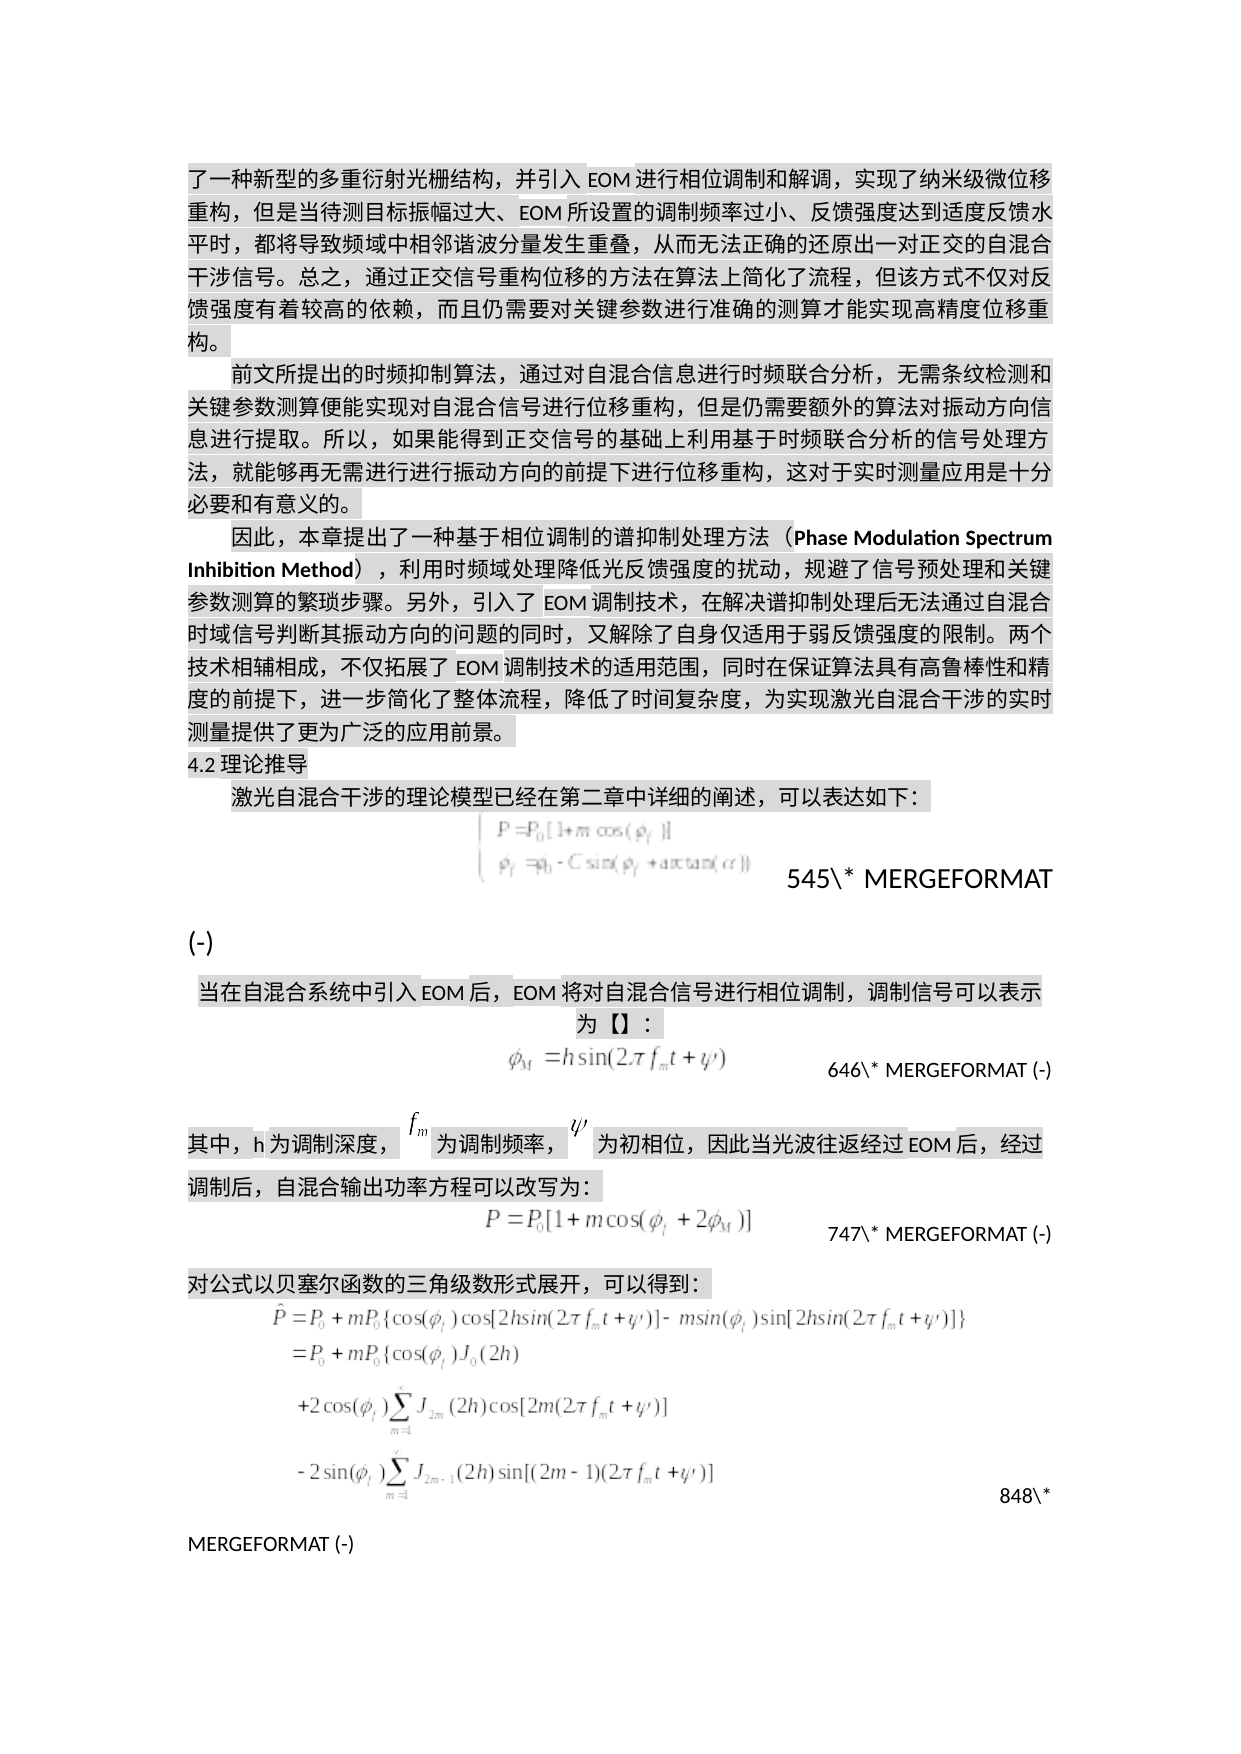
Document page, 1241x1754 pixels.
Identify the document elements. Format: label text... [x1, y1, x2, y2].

list 激光自混合干涉的理论模型已经在第二章中详细的阐述，可以表达如下： [187, 779, 1053, 812]
list 前文所提出的时频抑制算法，通过对自混合信息进行时频联合分析，无需条纹检测和关键参数测算便能实现对自混合信号进行位移重构，但是仍需要额外的算法对振动方向信息进行提取。所以，如果能得到正交信号的基础上利用基于时频联合分析的信号处理方法，就能够再无需进行进行振动方向的前提下进行位移重构，这对于实时测量应用是十分必要和有意义的。 [187, 357, 1053, 519]
list 因此，本章提出了一种基于相位调制的谱抑制处理方法（Phase Modulation Spectrum Inhibition Method），利用时频域处理降低光反馈强度的扰动，规避了信号预处理和关键参数测算的繁琐步骤。另外，引入了EOM调制技术，在解决谱抑制处理后无法通过自混合时域信号判断其振动方向的问题的同时，又解除了自身仅适用于弱反馈强度的限制。两个技术相辅相成，不仅拓展了EOM调制技术的适用范围，同时在保证算法具有高鲁棒性和精度的前提下，进一步简化了整体流程，降低了时间复杂度，为实现激光自混合干涉的实时测量提供了更为广泛的应用前景。 [187, 519, 1053, 747]
list 当在自混合系统中引入EOM后，EOM将对自混合信号进行相位调制，调制信号可以表示为【】： [187, 974, 1053, 1039]
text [187, 162, 1053, 357]
list 其中，h为调制深度， 为调制频率， 为初相位，因此当光波往返经过EOM后，经过调制后，自混合输出功率方程可以改写为： [187, 1104, 1053, 1202]
list 4.2 理论推导 [187, 747, 1053, 779]
list 对公式以贝塞尔函数的三角级数形式展开，可以得到： [187, 1267, 1053, 1299]
